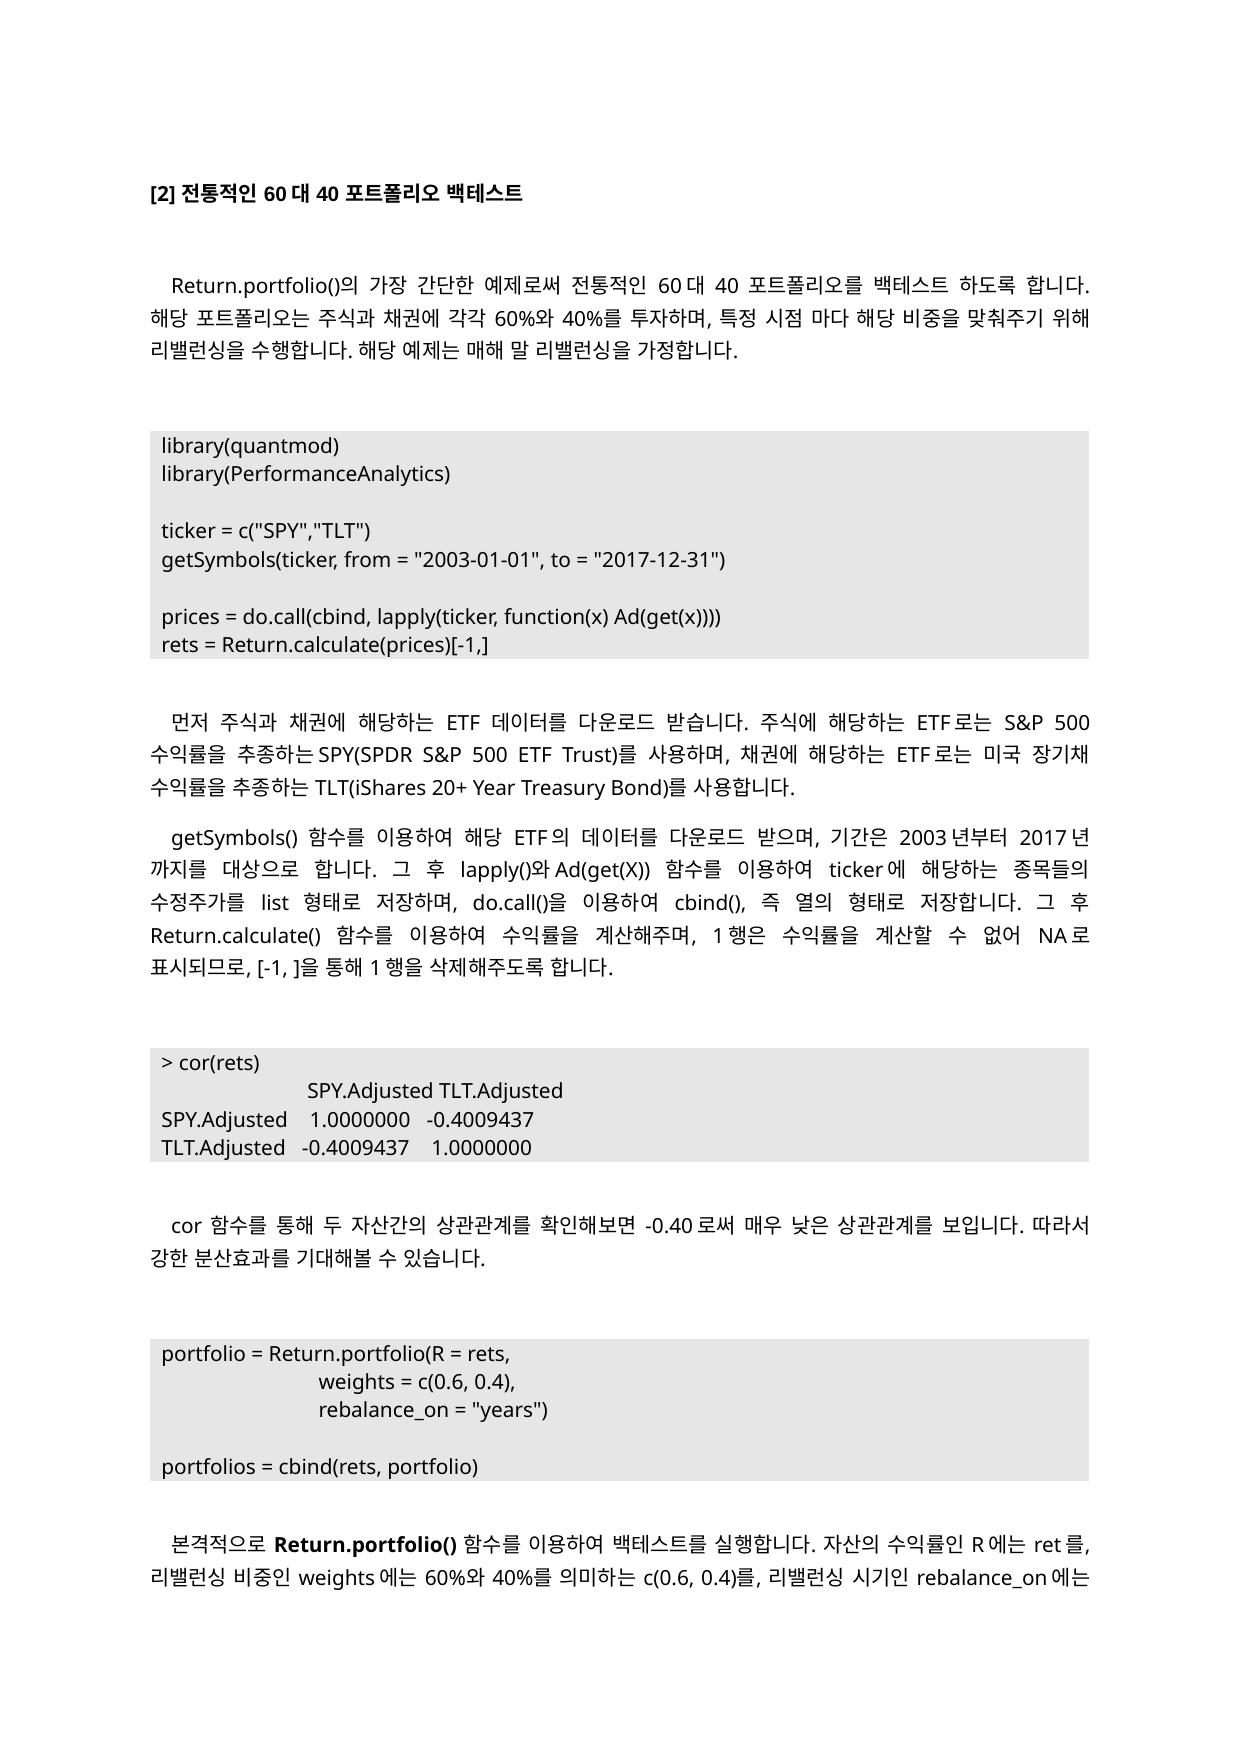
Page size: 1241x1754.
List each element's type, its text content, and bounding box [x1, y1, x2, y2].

text Return.portfolio()의 가장 간단한 예제로써 전통적인 60대 40 포트폴리오를 백테스트 하도록 합니다. 해당 포트폴리오는 주식과 채권에 각각 60%와 40%를 투자하며, 특정 시점 마다 해당 비중을 맞춰주기 위해 리밸런싱을 수행합니다. 해당 예제는 매해 말 리밸런싱을 가정합니다. [150, 269, 1090, 365]
table_header library(quantmod) library(PerformanceAnalytics) ticker = c("SPY","TLT") getSymbols(ticker, from = "2003-01-01", to = "2017-12-31") prices = do.call(cbind, lapply(ticker, function(x) Ad(get(x)))) rets = Return.calculate(prices)[-1,] [150, 431, 1089, 659]
text [2] 전통적인 60대 40 포트폴리오 백테스트 [150, 177, 1090, 207]
text 먼저 주식과 채권에 해당하는 ETF 데이터를 다운로드 받습니다. 주식에 해당하는 ETF로는 S&P 500 수익률을 추종하는SPY(SPDR S&P 500 ETF Trust)를 사용하며, 채권에 해당하는 ETF로는 미국 장기채 수익률을 추종하는 TLT(iShares 20+ Year Treasury Bond)를 사용합니다. [150, 706, 1090, 802]
text cor 함수를 통해 두 자산간의 상관관계를 확인해보면 -0.40로써 매우 낮은 상관관계를 보입니다. 따라서 강한 분산효과를 기대해볼 수 있습니다. [150, 1209, 1090, 1272]
table_header > cor(rets) SPY.Adjusted TLT.Adjusted SPY.Adjusted 1.0000000 -0.4009437 TLT.Adjusted -0.4009437 1.0000000 [150, 1048, 1089, 1162]
table_header portfolio = Return.portfolio(R = rets, weights = c(0.6, 0.4), rebalance_on = "years") portfolios = cbind(rets, portfolio) [150, 1339, 1089, 1481]
text getSymbols() 함수를 이용하여 해당 ETF의 데이터를 다운로드 받으며, 기간은 2003년부터 2017년 까지를 대상으로 합니다. 그 후 lapply()와Ad(get(X)) 함수를 이용하여 ticker에 해당하는 종목들의 수정주가를 list 형태로 저장하며, do.call()을 이용하여 cbind(), 즉 열의 형태로 저장합니다. 그 후 Return.calculate() 함수를 이용하여 수익률을 계산해주며, 1행은 수익률을 계산할 수 없어 NA로 표시되므로, [-1, ]을 통해 1행을 삭제해주도록 합니다. [150, 821, 1090, 982]
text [150, 1528, 1090, 1591]
